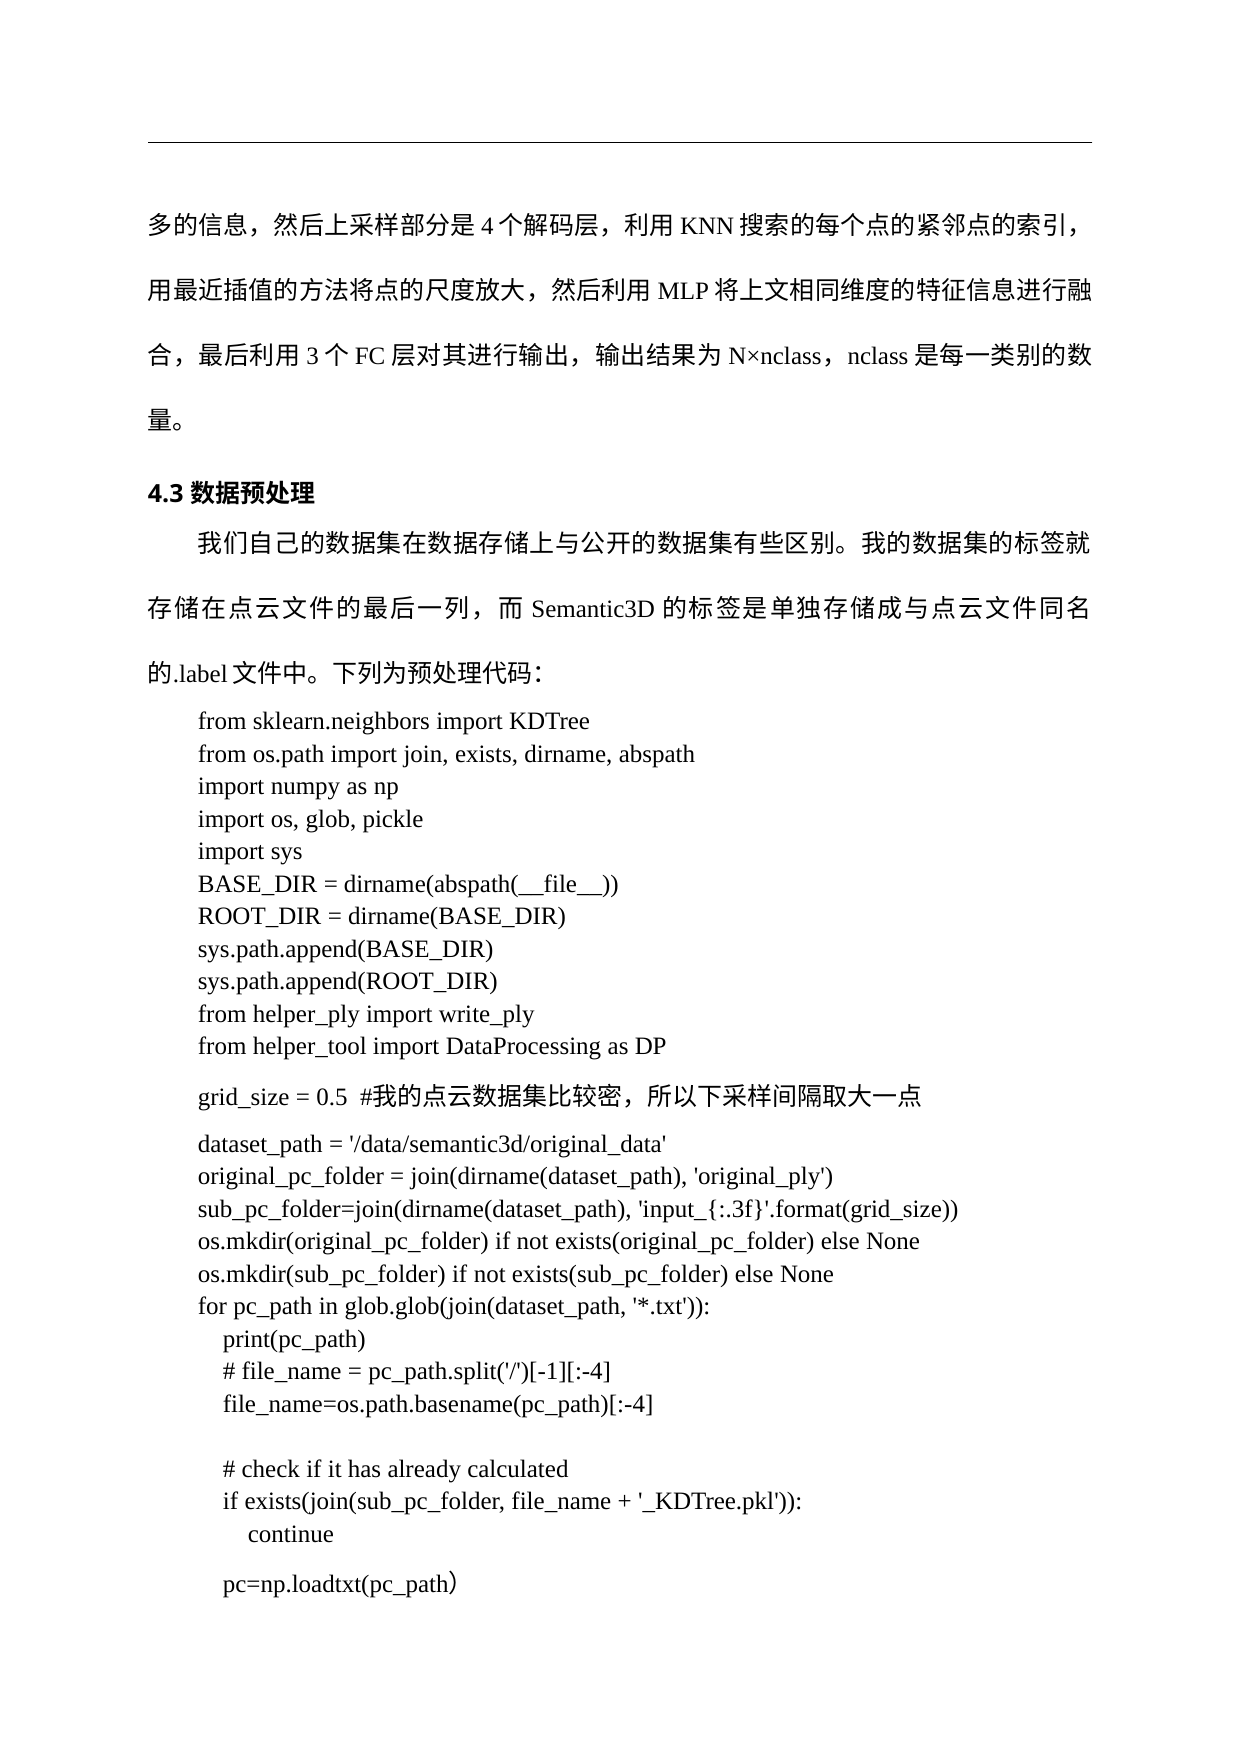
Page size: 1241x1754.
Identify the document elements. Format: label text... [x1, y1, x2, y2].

text from helper_tool import DataProcessing as DP [148, 1029, 1092, 1062]
text file_name=os.path.basename(pc_path)[:-4] [148, 1387, 1092, 1419]
text # check if it has already calculated [148, 1452, 1092, 1484]
text continue [148, 1517, 1092, 1549]
text grid_size = 0.5 #我的点云数据集比较密，所以下采样间隔取大一点 [148, 1062, 1092, 1127]
text sys.path.append(BASE_DIR) [148, 932, 1092, 964]
text original_pc_folder = join(dirname(dataset_path), 'original_ply') [148, 1159, 1092, 1192]
text sys.path.append(ROOT_DIR) [148, 964, 1092, 997]
text sub_pc_folder=join(dirname(dataset_path), 'input_{:.3f}'.format(grid_size)) [148, 1192, 1092, 1224]
text import numpy as np [148, 769, 1092, 802]
text # file_name = pc_path.split('/')[-1][:-4] [148, 1354, 1092, 1387]
text print(pc_path) [148, 1322, 1092, 1354]
text for pc_path in glob.glob(join(dataset_path, '*.txt')): [148, 1289, 1092, 1322]
text import os, glob, pickle [148, 802, 1092, 834]
text BASE_DIR = dirname(abspath(__file__)) [148, 867, 1092, 899]
text from sklearn.neighbors import KDTree [148, 704, 1092, 737]
text if exists(join(sub_pc_folder, file_name + '_KDTree.pkl')): [148, 1484, 1092, 1517]
text from os.path import join, exists, dirname, abspath [148, 737, 1092, 769]
text pc=np.loadtxt(pc_path） [148, 1549, 1092, 1614]
text os.mkdir(sub_pc_folder) if not exists(sub_pc_folder) else None [148, 1257, 1092, 1289]
text os.mkdir(original_pc_folder) if not exists(original_pc_folder) else None [148, 1224, 1092, 1257]
text 我们自己的数据集在数据存储上与公开的数据集有些区别。我的数据集的标签就存储在点云文件的最后一列，而Semantic3D的标签是单独存储成与点云文件同名的.label文件中。下列为预处理代码： [148, 509, 1092, 704]
subtitle 4.3 数据预处理 [148, 468, 1092, 509]
text ROOT_DIR = dirname(BASE_DIR) [148, 899, 1092, 932]
text from helper_ply import write_ply [148, 997, 1092, 1029]
text dataset_path = '/data/semantic3d/original_data' [148, 1127, 1092, 1159]
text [148, 191, 1092, 451]
text import sys [148, 834, 1092, 867]
